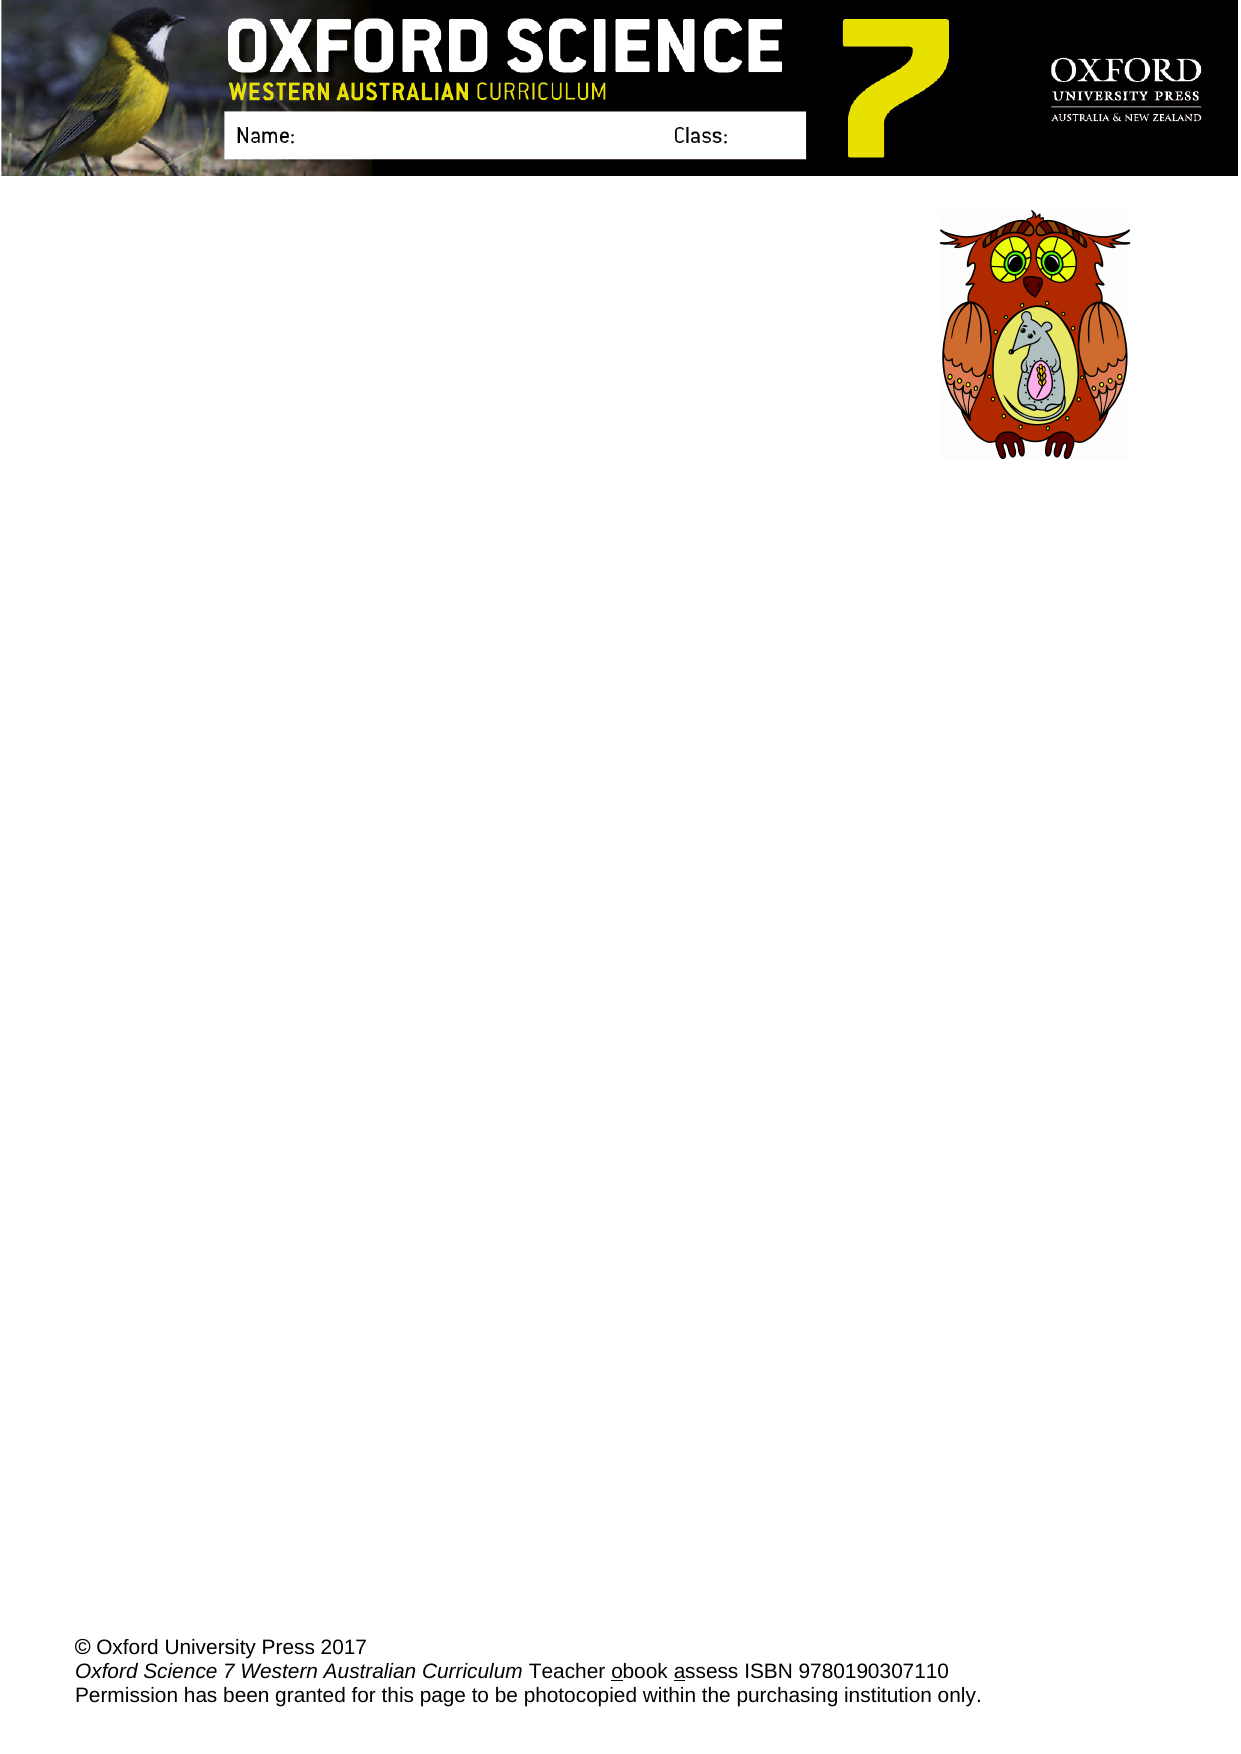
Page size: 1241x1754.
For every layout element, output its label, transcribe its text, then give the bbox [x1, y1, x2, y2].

picture [0, 0, 1238, 176]
text Student worksheet [75, 186, 1165, 1635]
picture [939, 210, 1131, 459]
